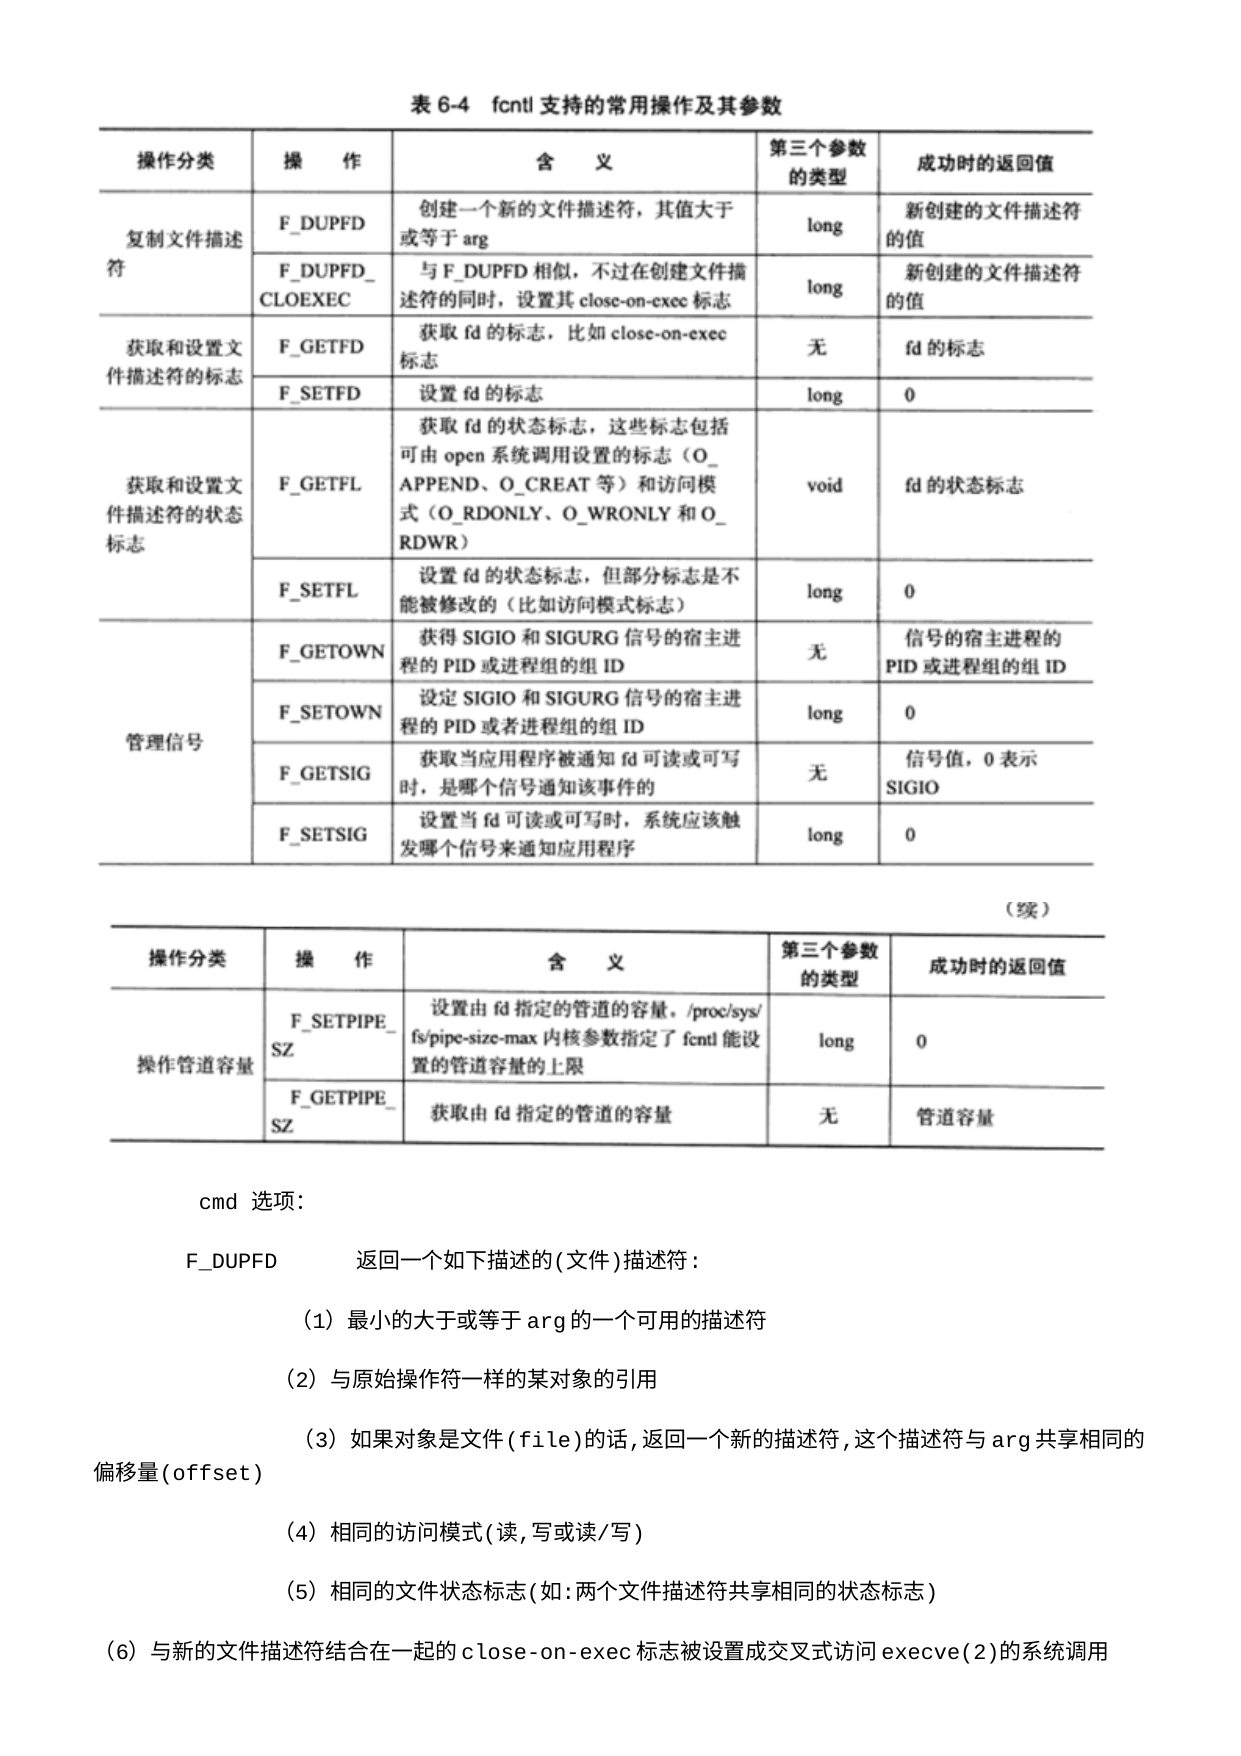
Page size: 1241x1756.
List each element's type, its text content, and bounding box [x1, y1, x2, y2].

text （2）与原始操作符一样的某对象的引用 [94, 1362, 1146, 1394]
text （4）相同的访问模式(读,写或读/写) [94, 1515, 1146, 1547]
text （5）相同的文件状态标志(如:两个文件描述符共享相同的状态标志) [94, 1574, 1146, 1606]
list 与新的文件描述符结合在一起的close-on-exec标志被设置成交叉式访问execve(2)的系统调用 [94, 1634, 1146, 1666]
text F_DUPFD 返回一个如下描述的(文件)描述符: [94, 1243, 1146, 1275]
picture [93, 902, 1114, 1157]
text cmd 选项： [94, 1184, 1146, 1216]
text （3）如果对象是文件(file)的话,返回一个新的描述符,这个描述符与arg共享相同的偏移量(offset) [94, 1422, 1146, 1487]
text （1）最小的大于或等于arg的一个可用的描述符 [94, 1303, 1146, 1335]
picture [93, 72, 1138, 901]
